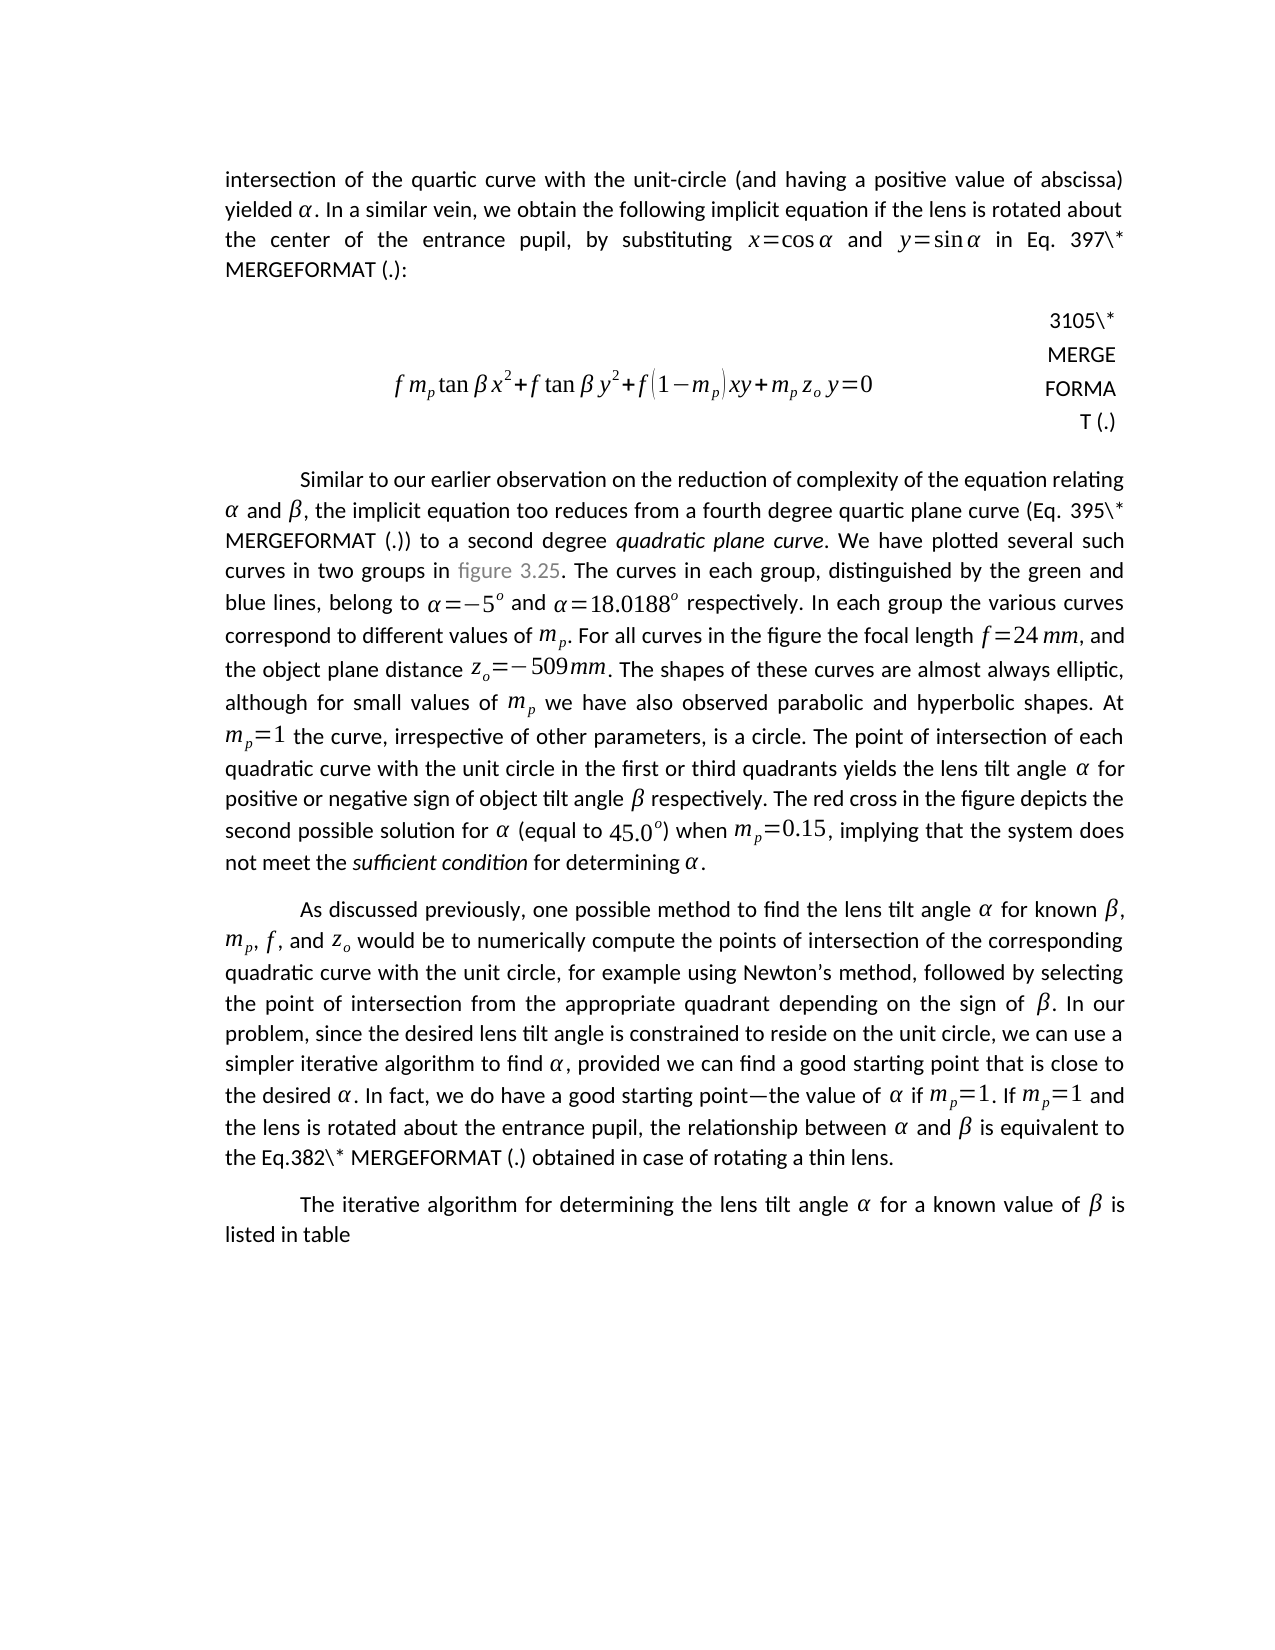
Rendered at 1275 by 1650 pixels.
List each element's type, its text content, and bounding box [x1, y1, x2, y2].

text Similar to our earlier observation on the reduction of complexity of the equation relating and , the implicit equation too reduces from a fourth degree quartic plane curve (Eq. (3.95)) to a second degree quadratic plane curve. We have plotted several such curves in two groups in figure 3.25. The curves in each group, distinguished by the green and blue lines, belong to and respectively. In each group the various curves correspond to different values of . For all curves in the figure the focal length , and the object plane distance . The shapes of these curves are almost always elliptic, although for small values of we have also observed parabolic and hyperbolic shapes. At the curve, irrespective of other parameters, is a circle. The point of intersection of each quadratic curve with the unit circle in the first or third quadrants yields the lens tilt angle for positive or negative sign of object tilt angle respectively. The red cross in the figure depicts the second possible solution for (equal to ) when , implying that the system does not meet the sufficient condition for determining . [225, 466, 1125, 876]
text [225, 165, 1125, 284]
table_header [1042, 303, 1116, 466]
text The iterative algorithm for determining the lens tilt angle for a known value of is listed in table [225, 1190, 1125, 1248]
table_header [225, 303, 1042, 466]
text As discussed previously, one possible method to find the lens tilt angle for known , , , and would be to numerically compute the points of intersection of the corresponding quadratic curve with the unit circle, for example using Newton’s method, followed by selecting the point of intersection from the appropriate quadrant depending on the sign of . In our problem, since the desired lens tilt angle is constrained to reside on the unit circle, we can use a simpler iterative algorithm to find , provided we can find a good starting point that is close to the desired . In fact, we do have a good starting point—the value of if . If and the lens is rotated about the entrance pupil, the relationship between and is equivalent to the Eq.(3.82) obtained in case of rotating a thin lens. [225, 895, 1125, 1171]
